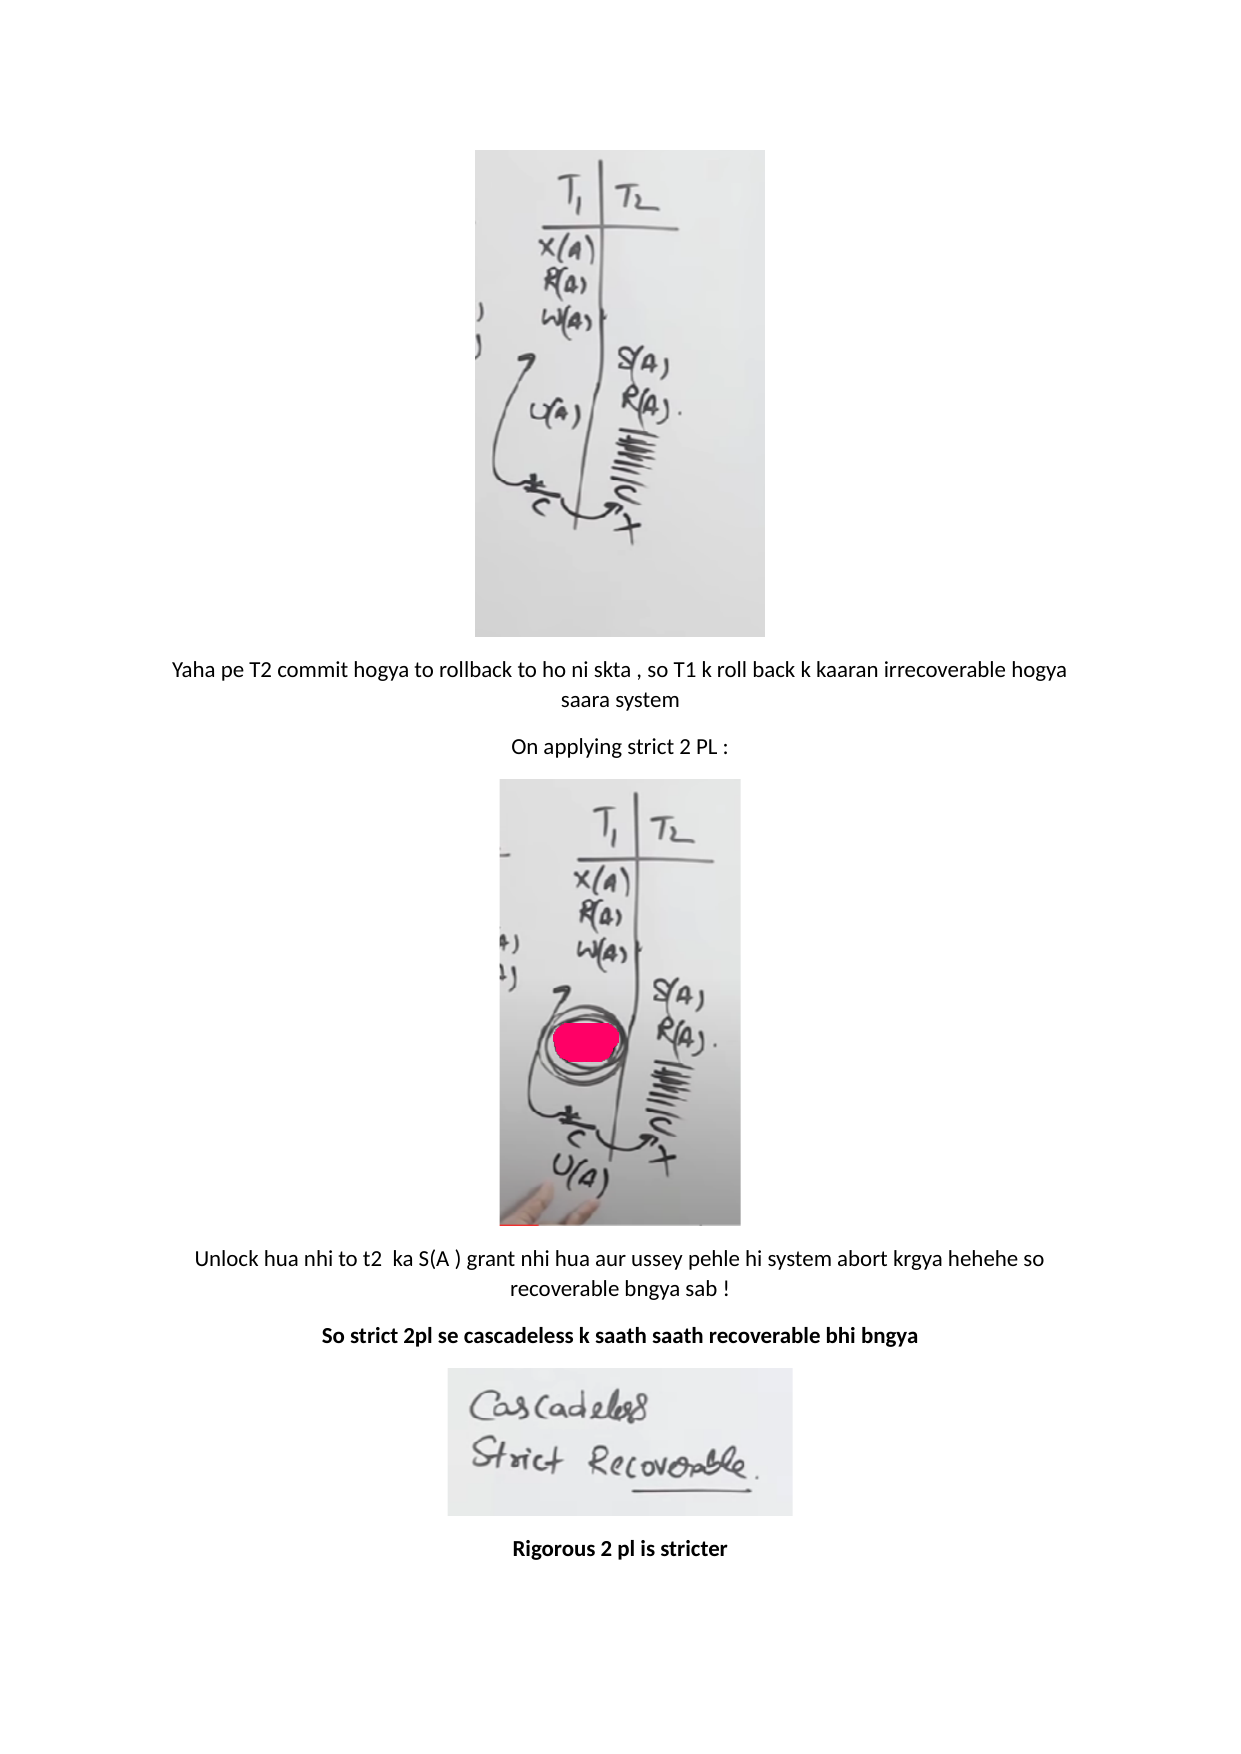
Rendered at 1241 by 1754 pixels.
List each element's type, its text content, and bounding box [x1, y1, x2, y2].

text So strict 2pl se cascadeless k saath saath recoverable bhi bngya [150, 1321, 1090, 1349]
picture [475, 150, 765, 637]
picture [447, 1368, 793, 1516]
text On applying strict 2 PL : [150, 732, 1090, 760]
text Yaha pe T2 commit hogya to rollback to ho ni skta , so T1 k roll back k kaaran irrecoverable hogya saara system [150, 655, 1090, 713]
text Unlock hua nhi to t2 ka S(A ) grant nhi hua aur ussey pehle hi system abort krgya hehehe so recoverable bngya sab ! [150, 1244, 1090, 1302]
picture [499, 779, 741, 1226]
text Rigorous 2 pl is stricter [150, 1534, 1090, 1563]
